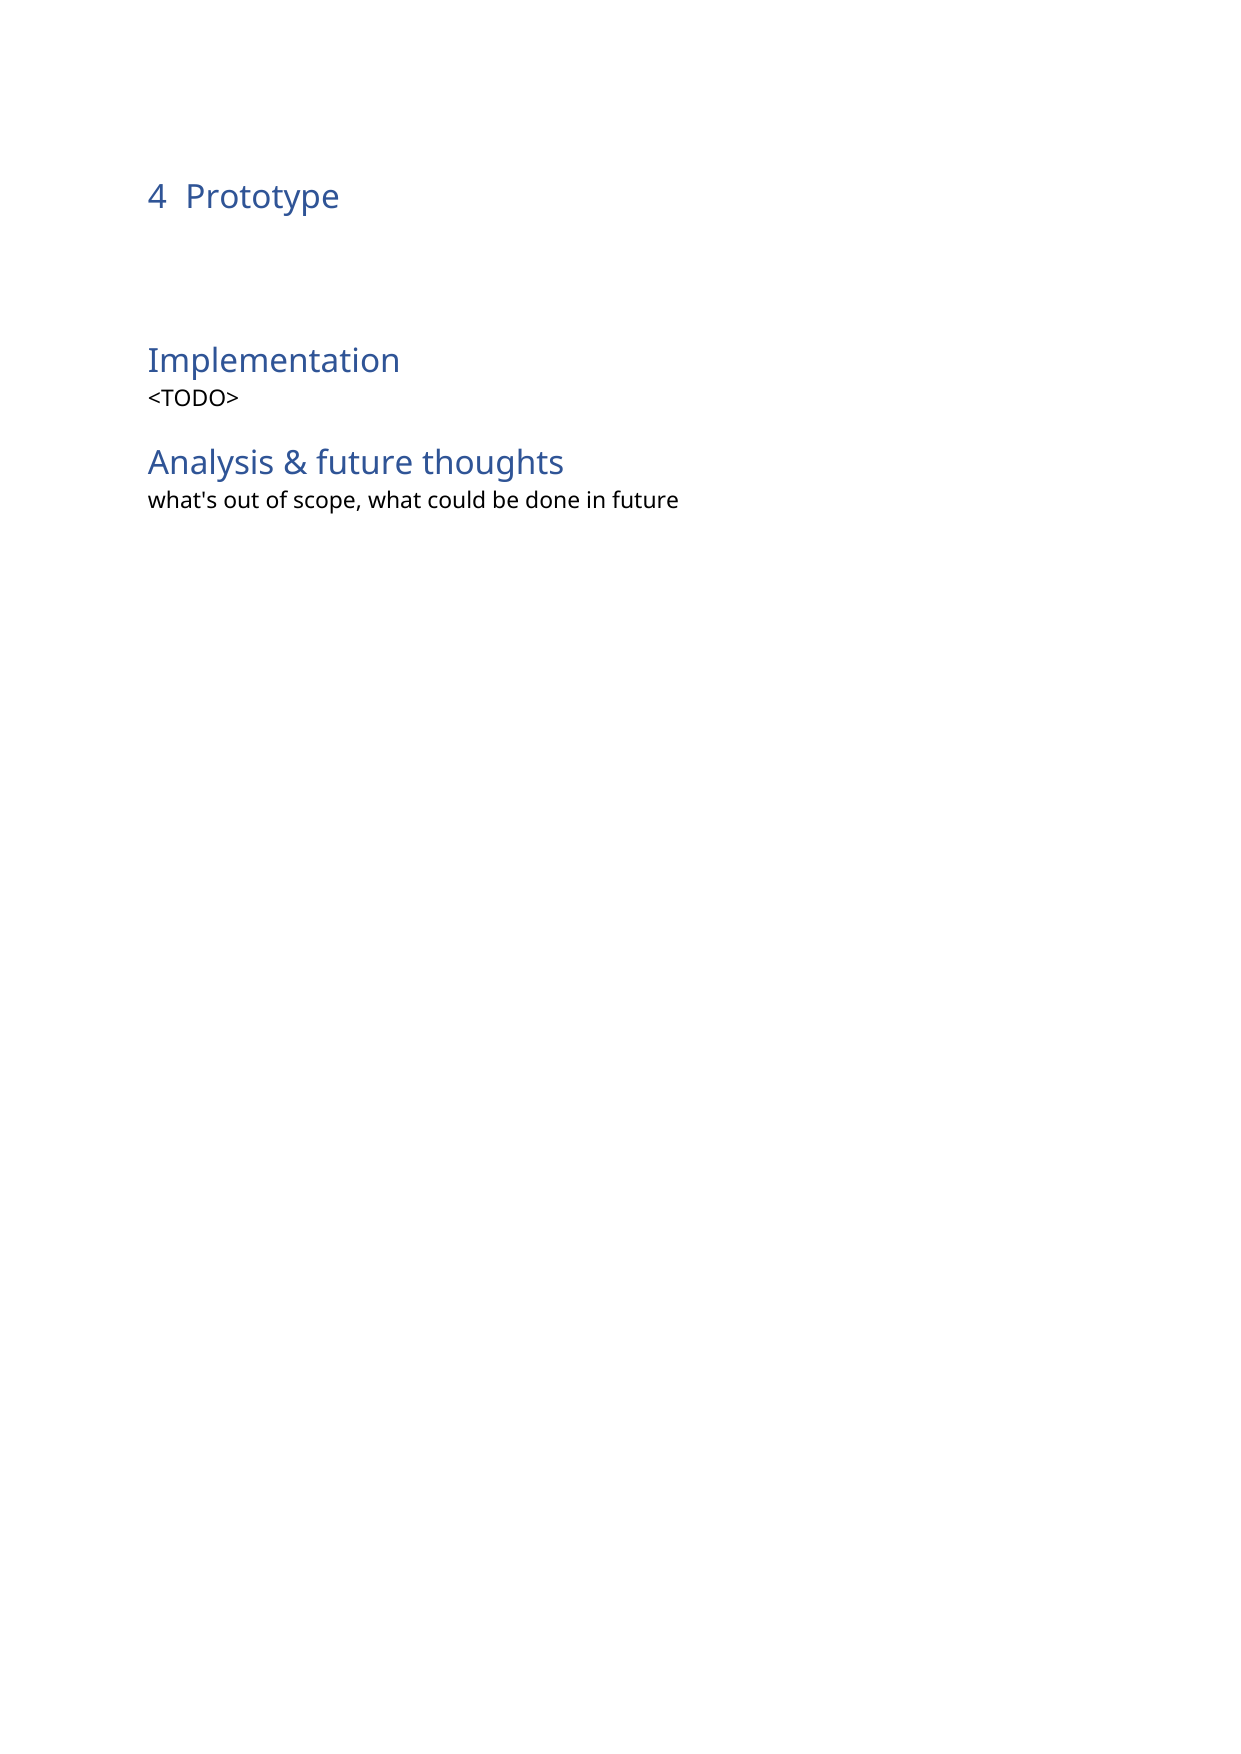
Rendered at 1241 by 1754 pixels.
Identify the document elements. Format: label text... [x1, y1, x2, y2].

subtitle Prototype [148, 173, 1093, 218]
text what's out of scope, what could be done in future [148, 484, 1093, 515]
subtitle Analysis & future thoughts [148, 438, 1093, 484]
text <TODO> [148, 382, 1093, 413]
subtitle Implementation [148, 337, 1093, 382]
